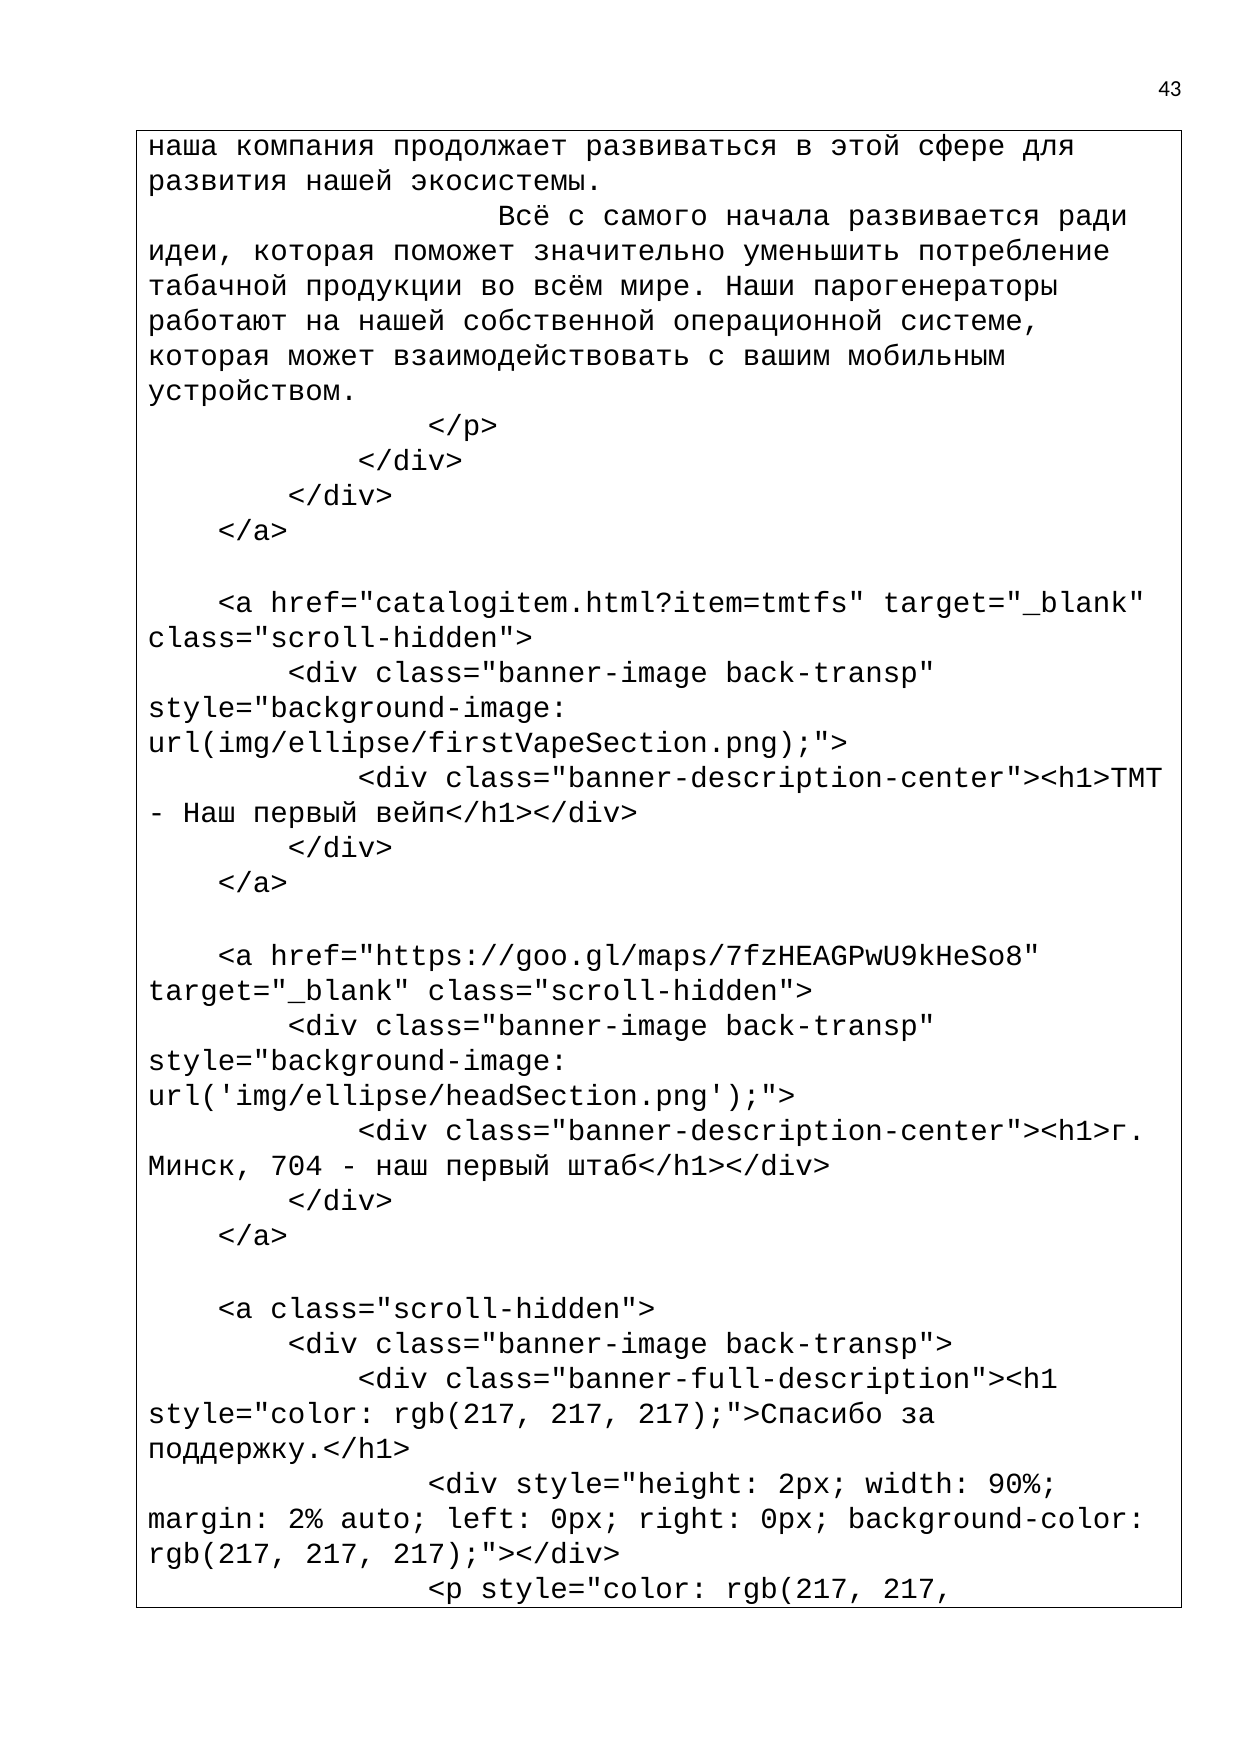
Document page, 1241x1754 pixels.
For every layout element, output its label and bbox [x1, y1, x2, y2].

table_header [137, 131, 1181, 1607]
